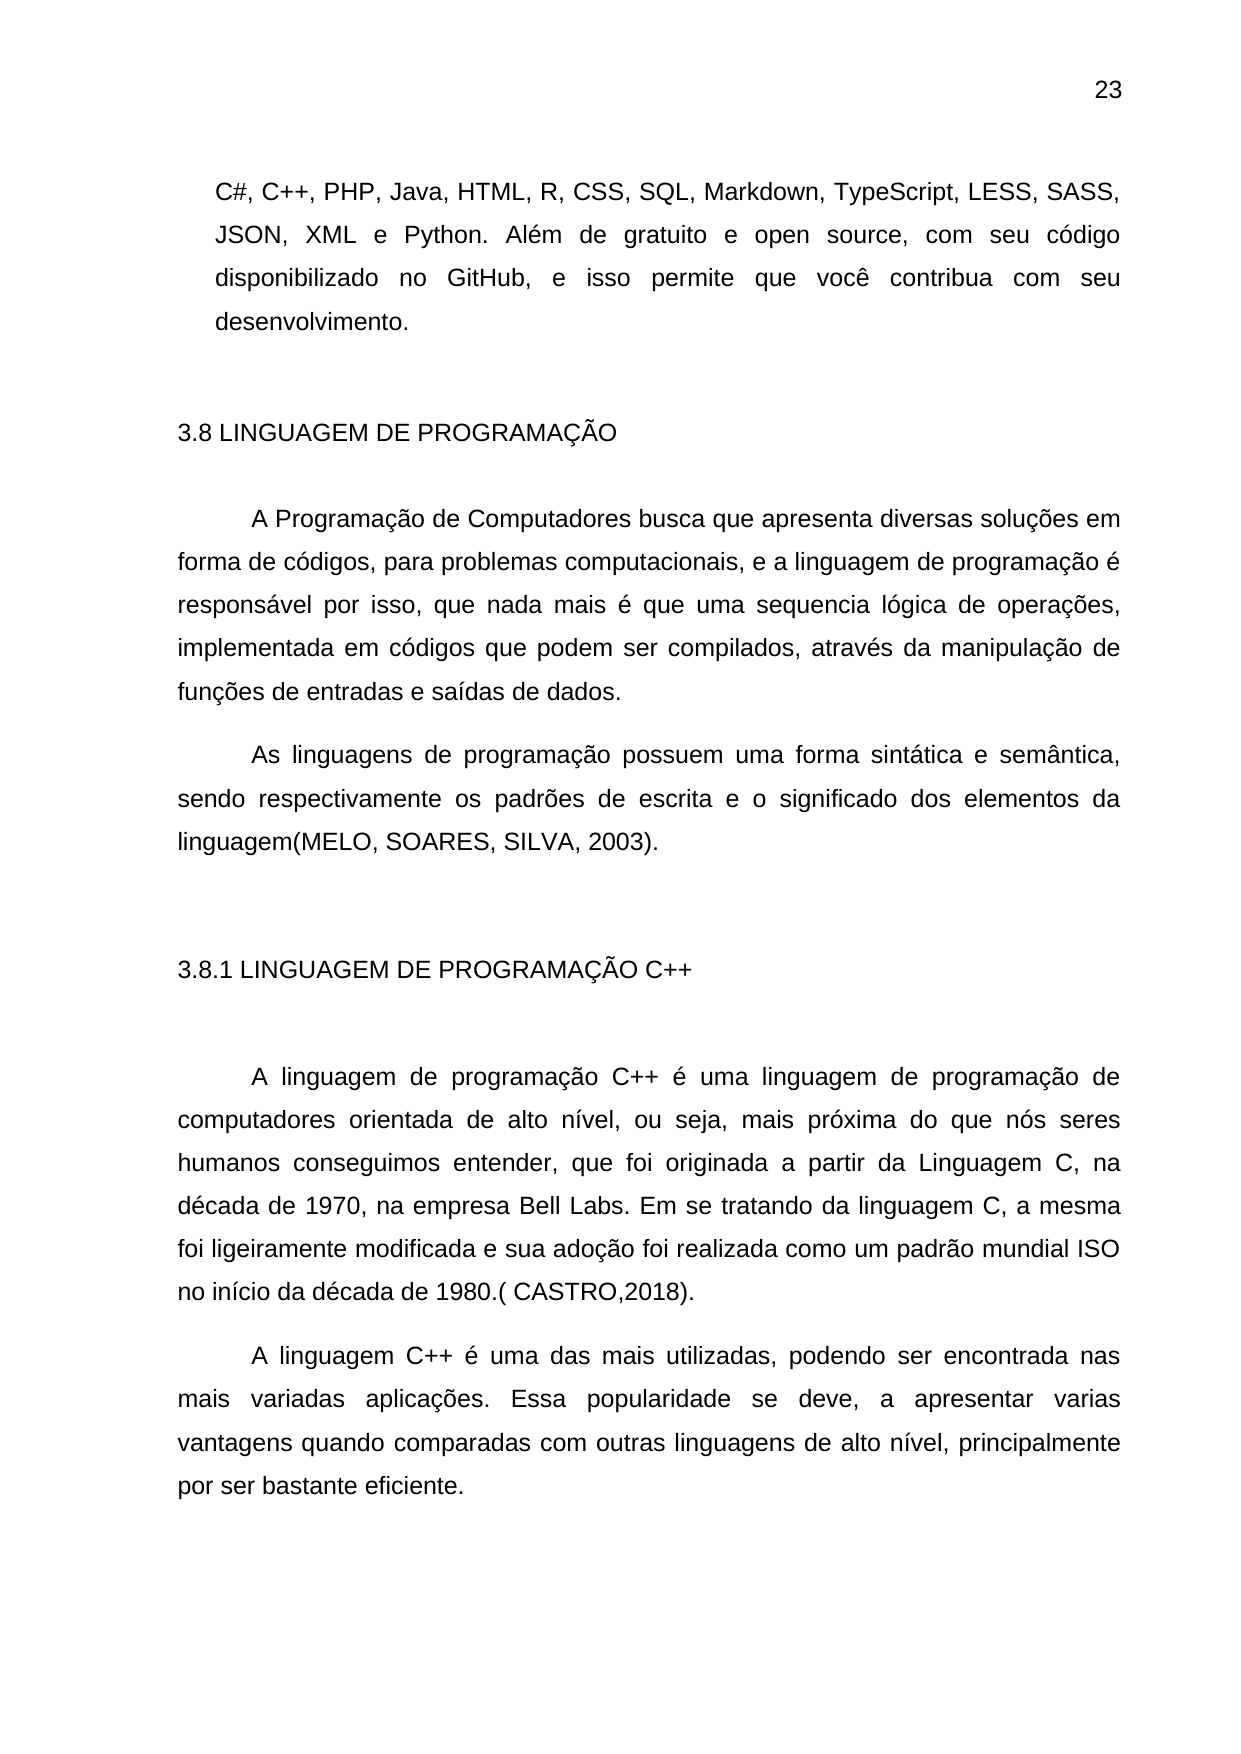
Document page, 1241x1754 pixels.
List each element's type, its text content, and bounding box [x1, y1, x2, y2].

subtitle 3.8 LINGUAGEM DE PROGRAMAÇÃO [177, 418, 1122, 447]
subtitle 3.8.1 LINGUAGEM DE PROGRAMAÇÃO C++ [177, 955, 1122, 983]
text As linguagens de programação possuem uma forma sintática e semântica, sendo respectivamente os padrões de escrita e o significado dos elementos da linguagem(MELO, SOARES, SILVA, 2003). [177, 741, 1122, 856]
text A linguagem C++ é uma das mais utilizadas, podendo ser encontrada nas mais variadas aplicações. Essa popularidade se deve, a apresentar varias vantagens quando comparadas com outras linguagens de alto nível, principalmente por ser bastante eficiente. [177, 1341, 1122, 1499]
text A linguagem de programação C++ é uma linguagem de programação de computadores orientada de alto nível, ou seja, mais próxima do que nós seres humanos conseguimos entender, que foi originada a partir da Linguagem C, na década de 1970, na empresa Bell Labs. Em se tratando da linguagem C, a mesma foi ligeiramente modificada e sua adoção foi realizada como um padrão mundial ISO no início da década de 1980.( CASTRO,2018). [177, 1062, 1122, 1306]
text A Programação de Computadores busca que apresenta diversas soluções em forma de códigos, para problemas computacionais, e a linguagem de programação é responsável por isso, que nada mais é que uma sequencia lógica de operações, implementada em códigos que podem ser compilados, através da manipulação de funções de entradas e saídas de dados. [177, 504, 1122, 705]
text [215, 177, 1122, 335]
